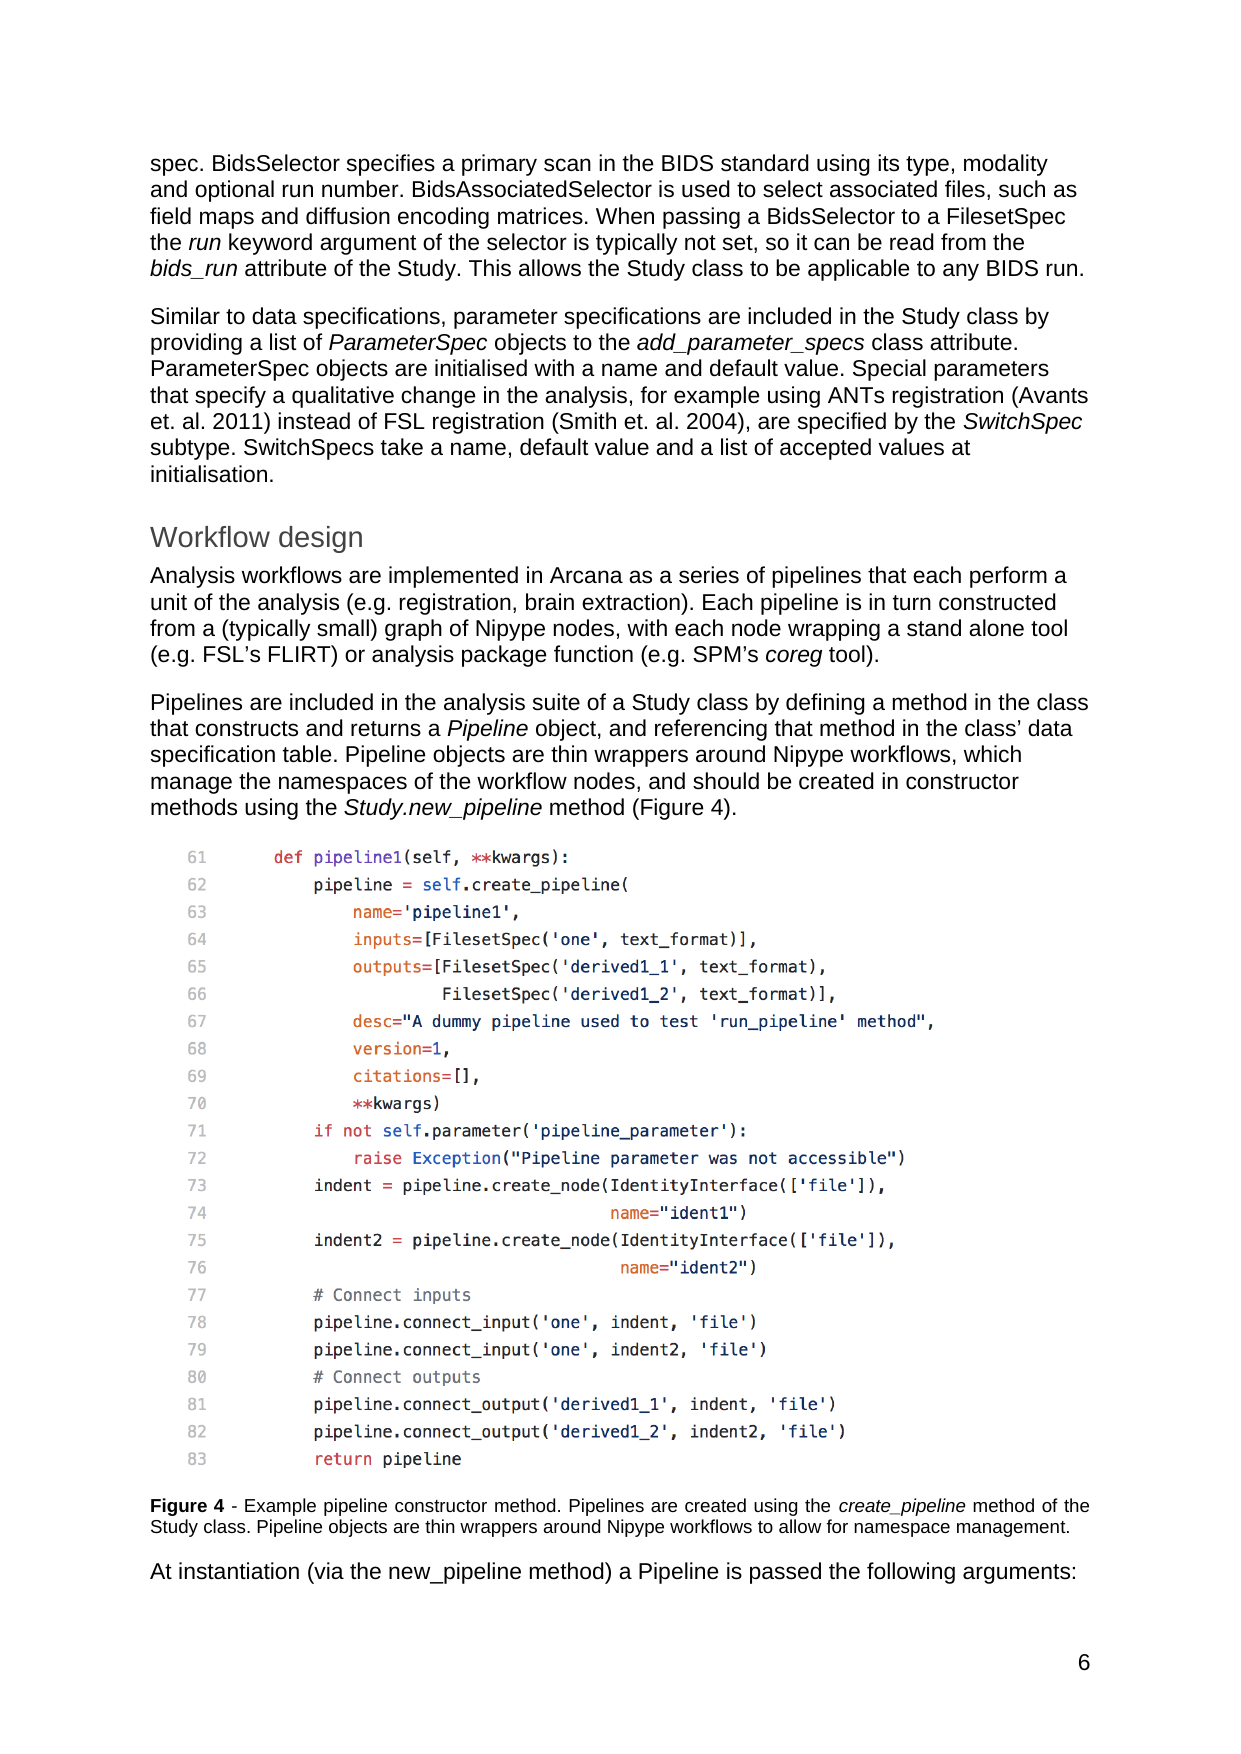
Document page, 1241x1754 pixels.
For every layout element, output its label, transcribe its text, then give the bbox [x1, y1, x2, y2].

text Analysis workflows are implemented in Arcana as a series of pipelines that each perform a unit of the analysis (e.g. registration, brain extraction). Each pipeline is in turn constructed from a (typically small) graph of Nipype nodes, with each node wrapping a stand alone tool (e.g. FSL’s FLIRT) or analysis package function (e.g. SPM’s coreg tool). [150, 562, 1090, 668]
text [150, 150, 1090, 282]
text Pipelines are included in the analysis suite of a Study class by defining a method in the class that constructs and returns a Pipeline object, and referencing that method in the class’ data specification table. Pipeline objects are thin wrappers around Nipype workflows, which manage the namespaces of the workflow nodes, and should be created in constructor methods using the Study.new_pipeline method (Figure 4). [150, 688, 1090, 820]
text Similar to data specifications, parameter specifications are included in the Study class by providing a list of ParameterSpec objects to the add_parameter_specs class attribute. ParameterSpec objects are initialised with a name and default value. Special parameters that specify a qualitative change in the analysis, for example using ANTs registration (Avants et. al. 2011) instead of FSL registration (Smith et. al. 2004), are specified by the SwitchSpec subtype. SwitchSpecs take a name, default value and a list of accepted values at initialisation. [150, 303, 1090, 487]
subtitle Workflow design [150, 520, 1090, 554]
text Figure 4 - Example pipeline constructor method. Pipelines are created using the create_pipeline method of the Study class. Pipeline objects are thin wrappers around Nipype workflows to allow for namespace management. [150, 1494, 1090, 1537]
text At instantiation (via the new_pipeline method) a Pipeline is passed the following arguments: [150, 1558, 1090, 1585]
picture [156, 841, 958, 1474]
